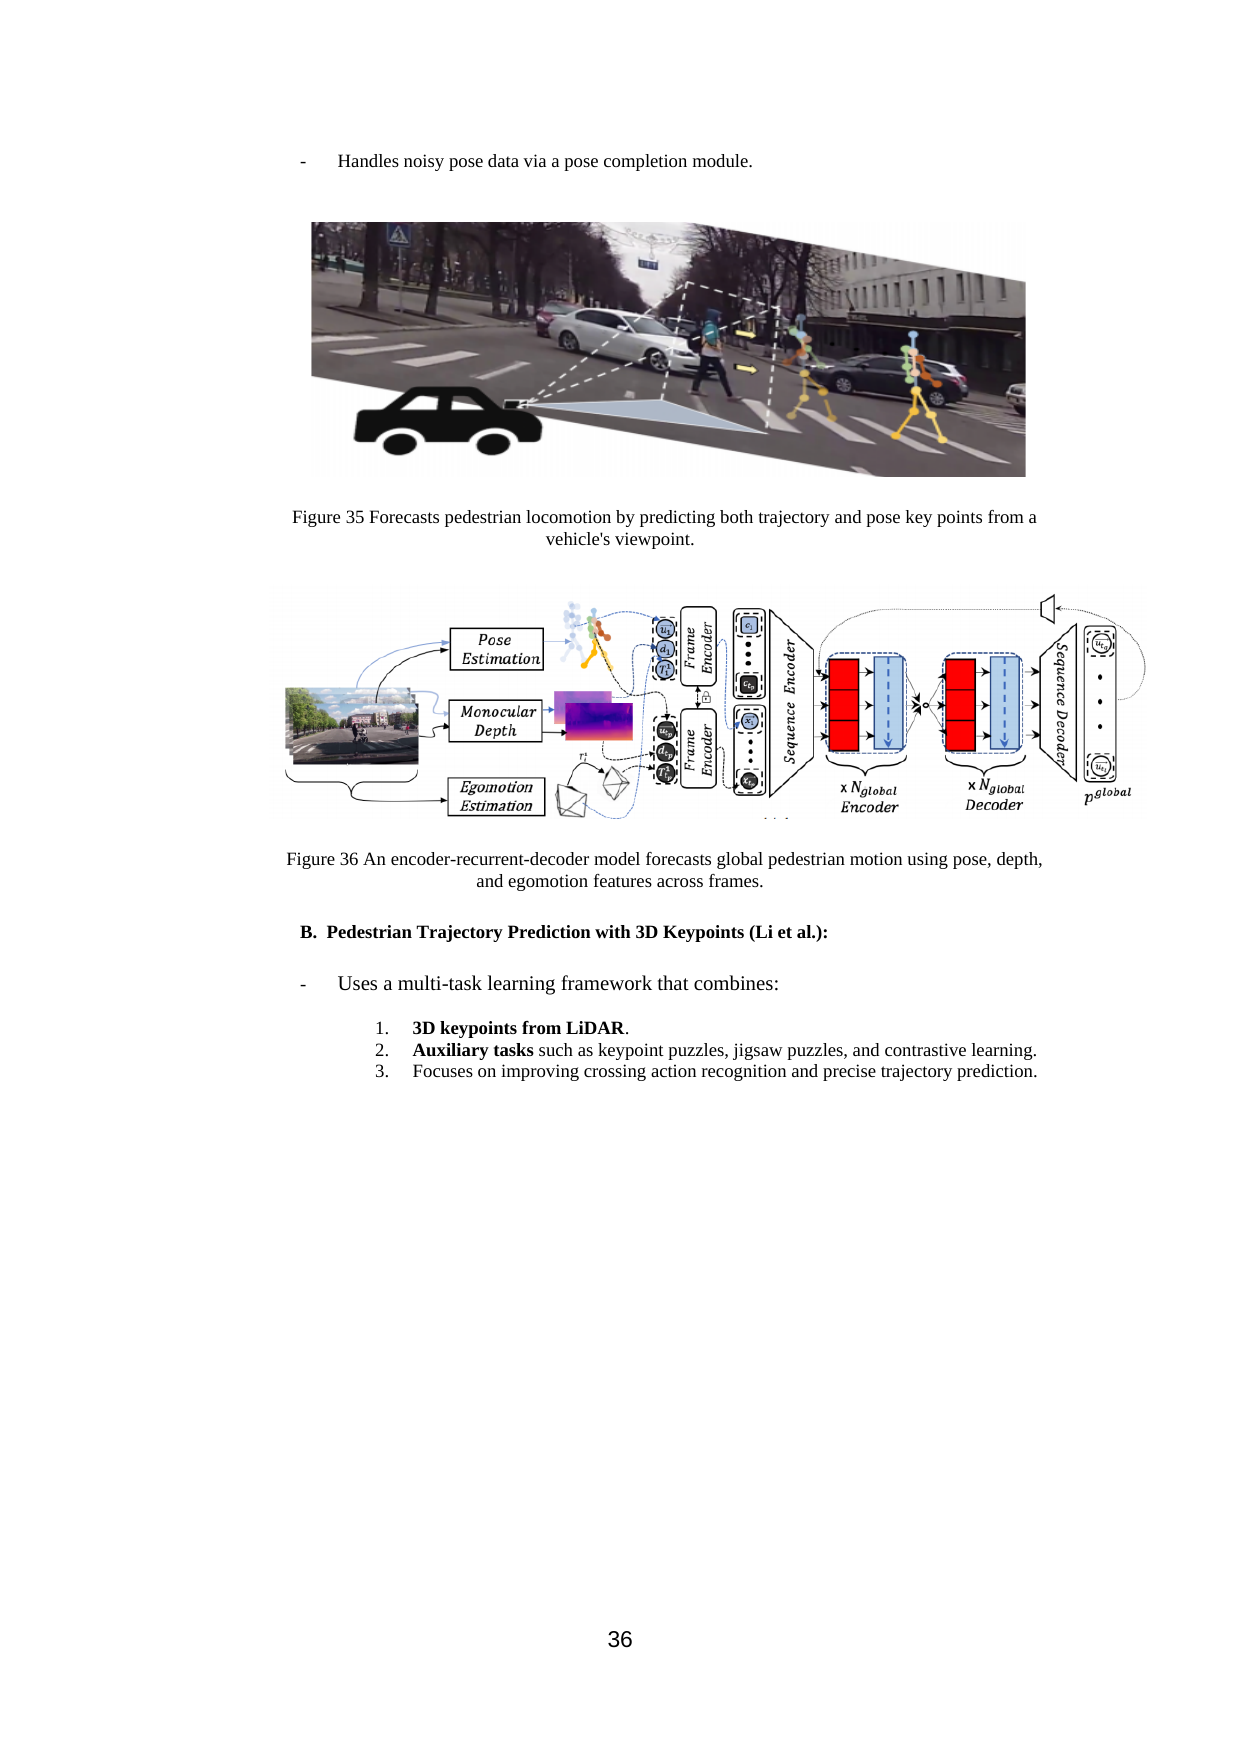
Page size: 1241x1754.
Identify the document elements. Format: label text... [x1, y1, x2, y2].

text Figure 35 Forecasts pedestrian locomotion by predicting both trajectory and pose key points from a vehicle's viewpoint. [187, 506, 1053, 549]
list Uses a multi-task learning framework that combines: [300, 971, 1053, 995]
list Handles noisy pose data via a pose completion module. [300, 150, 1053, 172]
list Auxiliary tasks such as keypoint puzzles, jigsaw puzzles, and contrastive learning. [375, 1038, 1053, 1060]
list 3D keypoints from LiDAR. [375, 1017, 1053, 1038]
list Focuses on improving crossing action recognition and precise trajectory prediction. [375, 1060, 1053, 1082]
text Figure 36 An encoder-recurrent-decoder model forecasts global pedestrian motion using pose, depth, and egomotion features across frames. [187, 848, 1053, 891]
picture [274, 222, 1041, 477]
picture [262, 578, 1147, 819]
text B. Pedestrian Trajectory Prediction with 3D Keypoints (Li et al.): [300, 921, 1053, 942]
